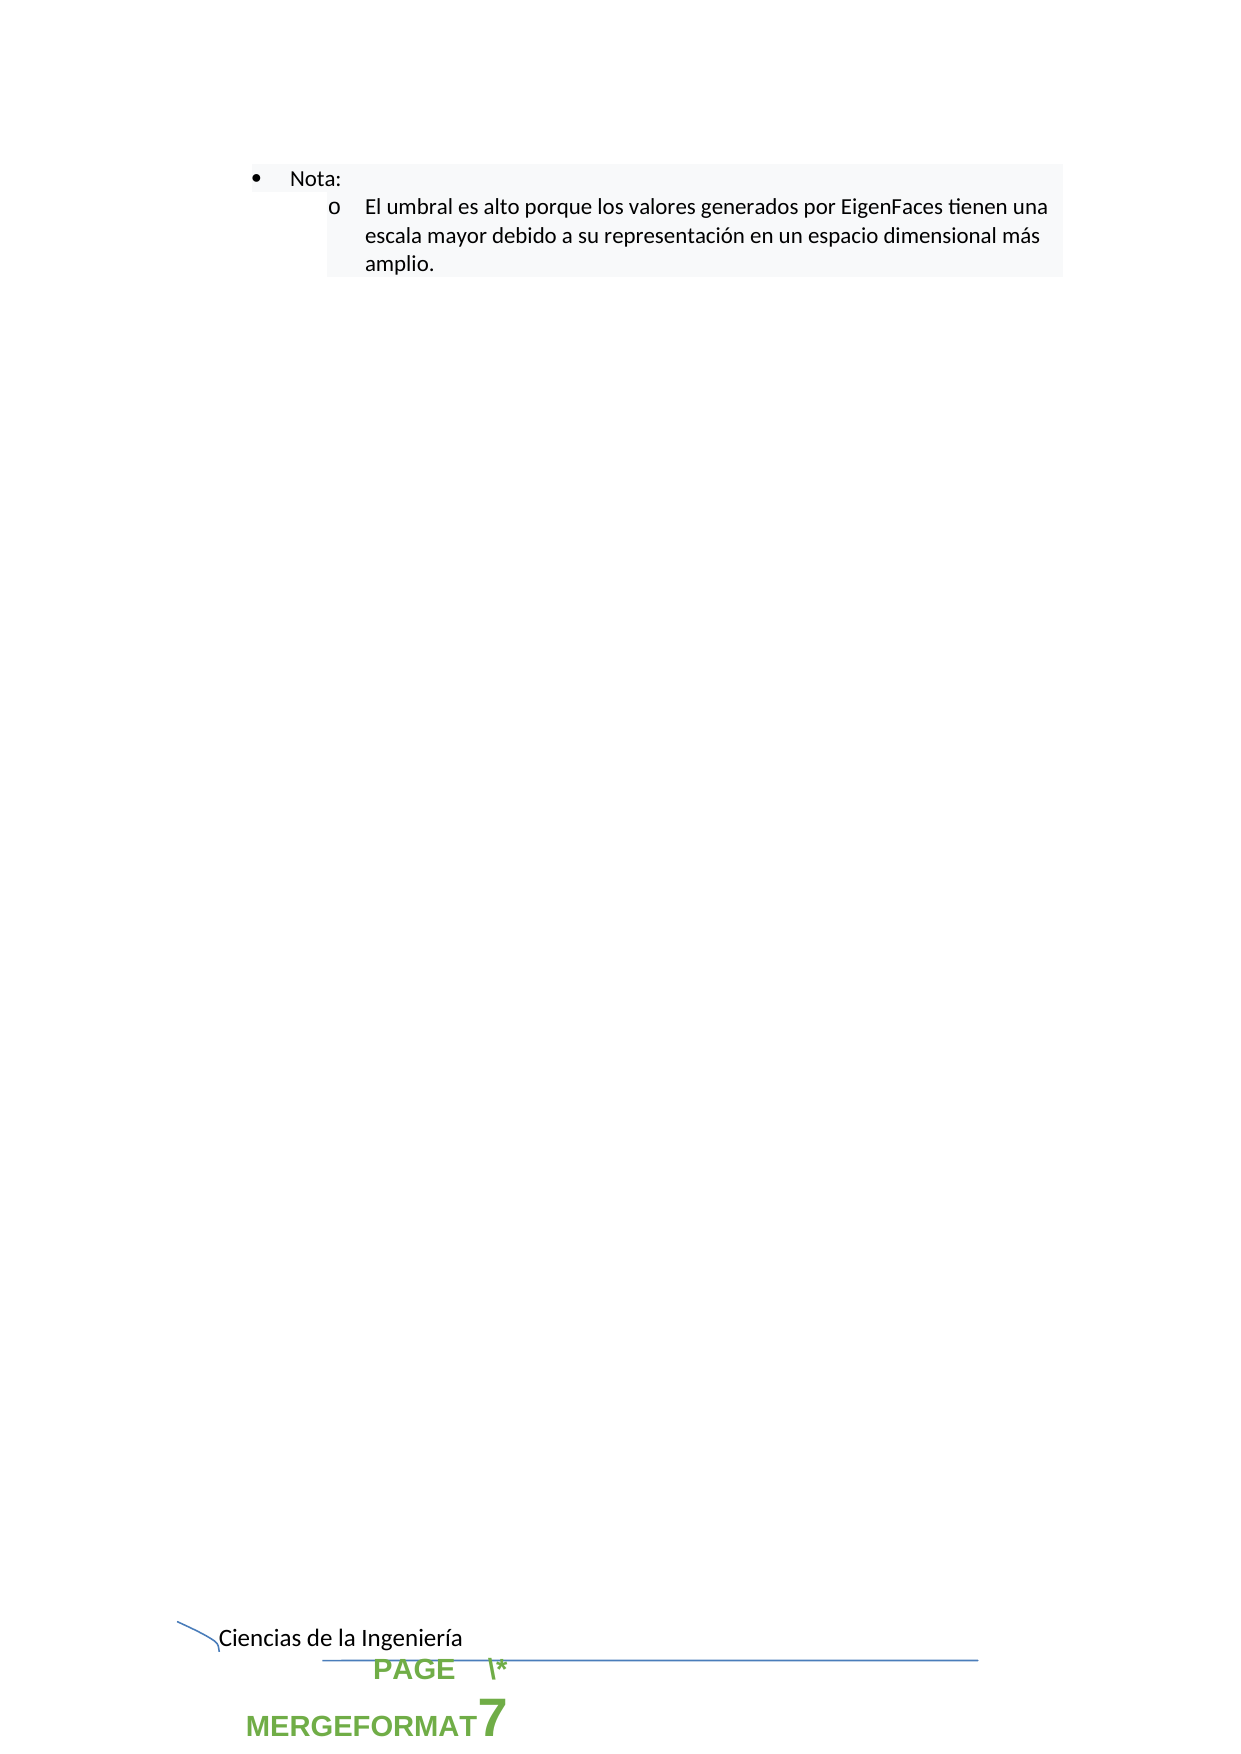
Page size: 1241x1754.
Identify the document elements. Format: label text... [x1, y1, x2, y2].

list El umbral es alto porque los valores generados por EigenFaces tienen una escala mayor debido a su representación en un espacio dimensional más amplio. [327, 192, 1063, 277]
list Nota: [252, 164, 1063, 192]
